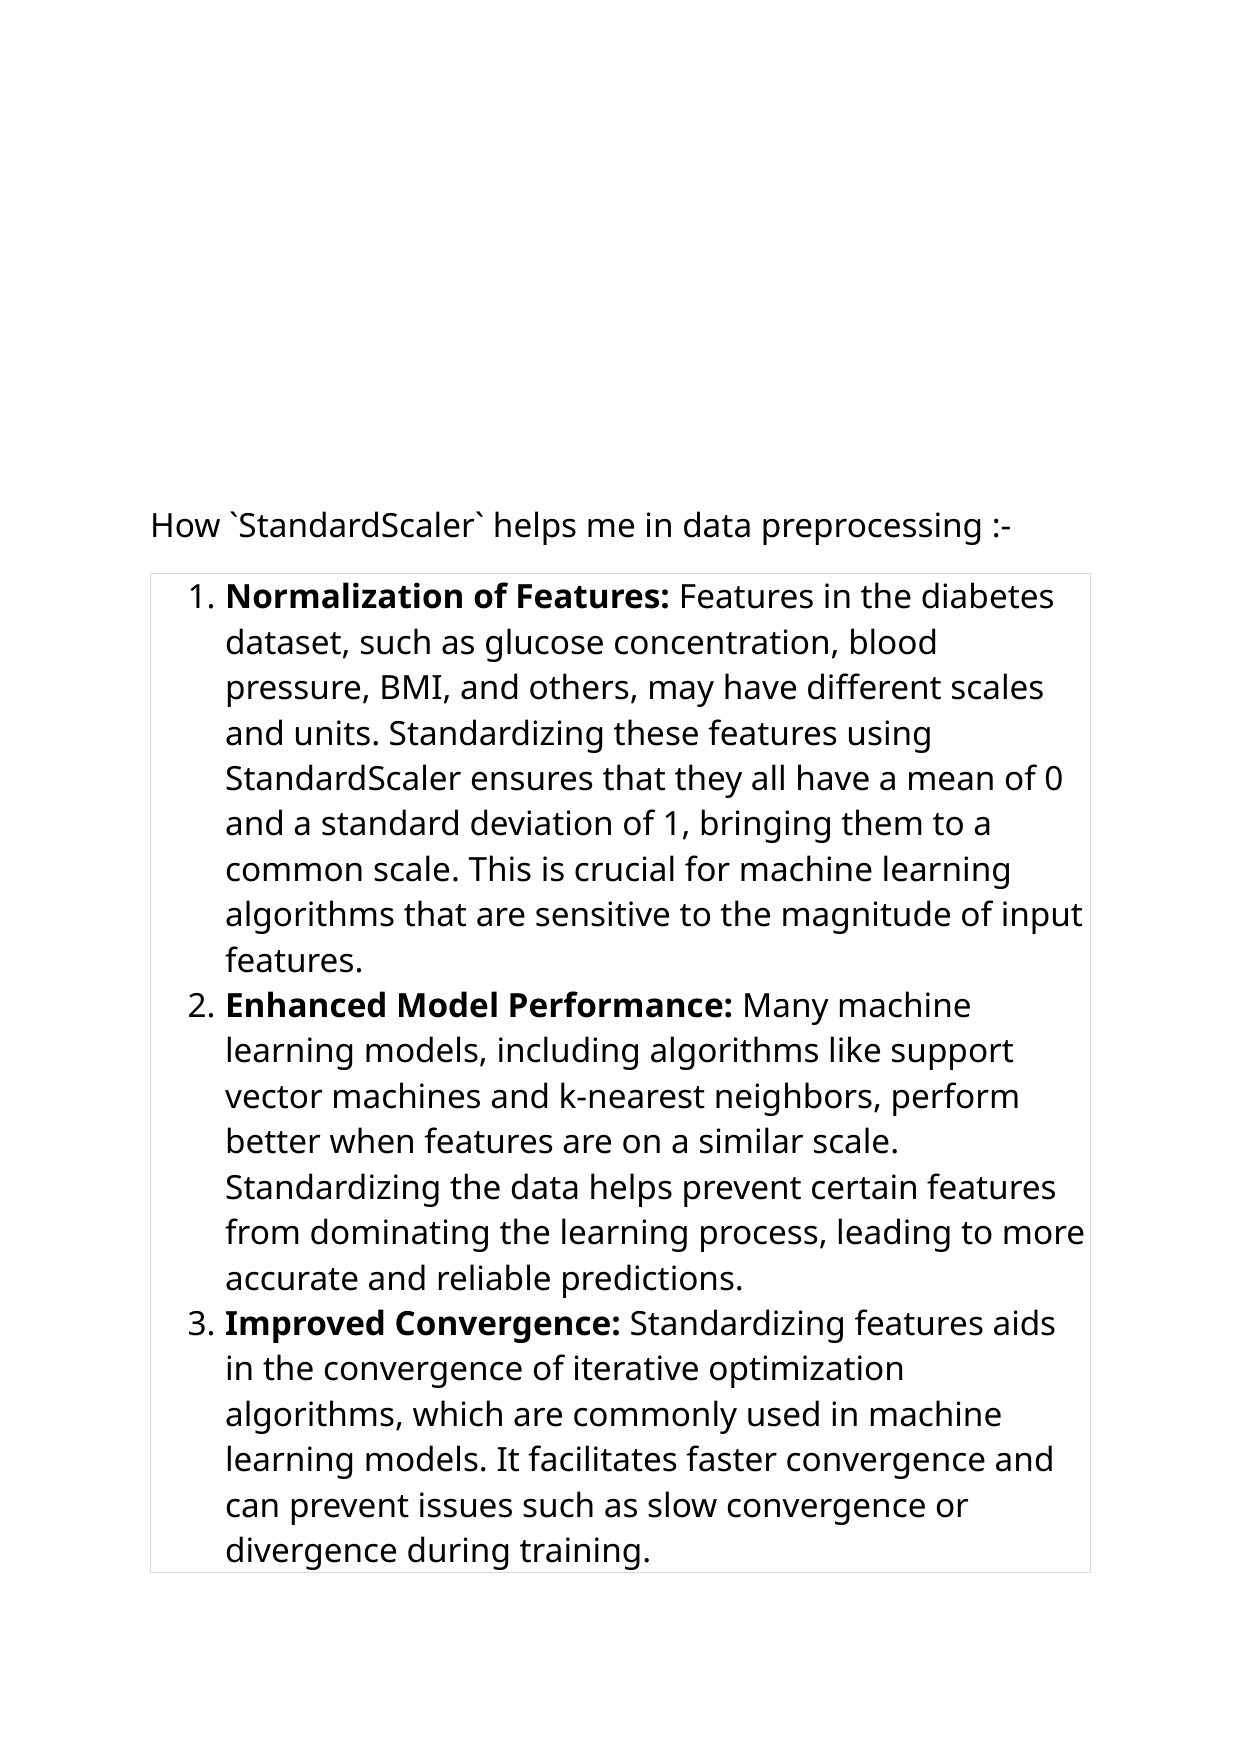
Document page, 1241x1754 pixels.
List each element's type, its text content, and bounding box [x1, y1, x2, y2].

list Enhanced Model Performance: Many machine learning models, including algorithms like support vector machines and k-nearest neighbors, perform better when features are on a similar scale. Standardizing the data helps prevent certain features from dominating the learning process, leading to more accurate and reliable predictions. [151, 981, 1090, 1299]
text How `StandardScaler` helps me in data preprocessing :- [150, 502, 1090, 547]
list Normalization of Features: Features in the diabetes dataset, such as glucose concentration, blood pressure, BMI, and others, may have different scales and units. Standardizing these features using StandardScaler ensures that they all have a mean of 0 and a standard deviation of 1, bringing them to a common scale. This is crucial for machine learning algorithms that are sensitive to the magnitude of input features. [151, 574, 1090, 981]
list Improved Convergence: Standardizing features aids in the convergence of iterative optimization algorithms, which are commonly used in machine learning models. It facilitates faster convergence and can prevent issues such as slow convergence or divergence during training. [151, 1299, 1090, 1572]
